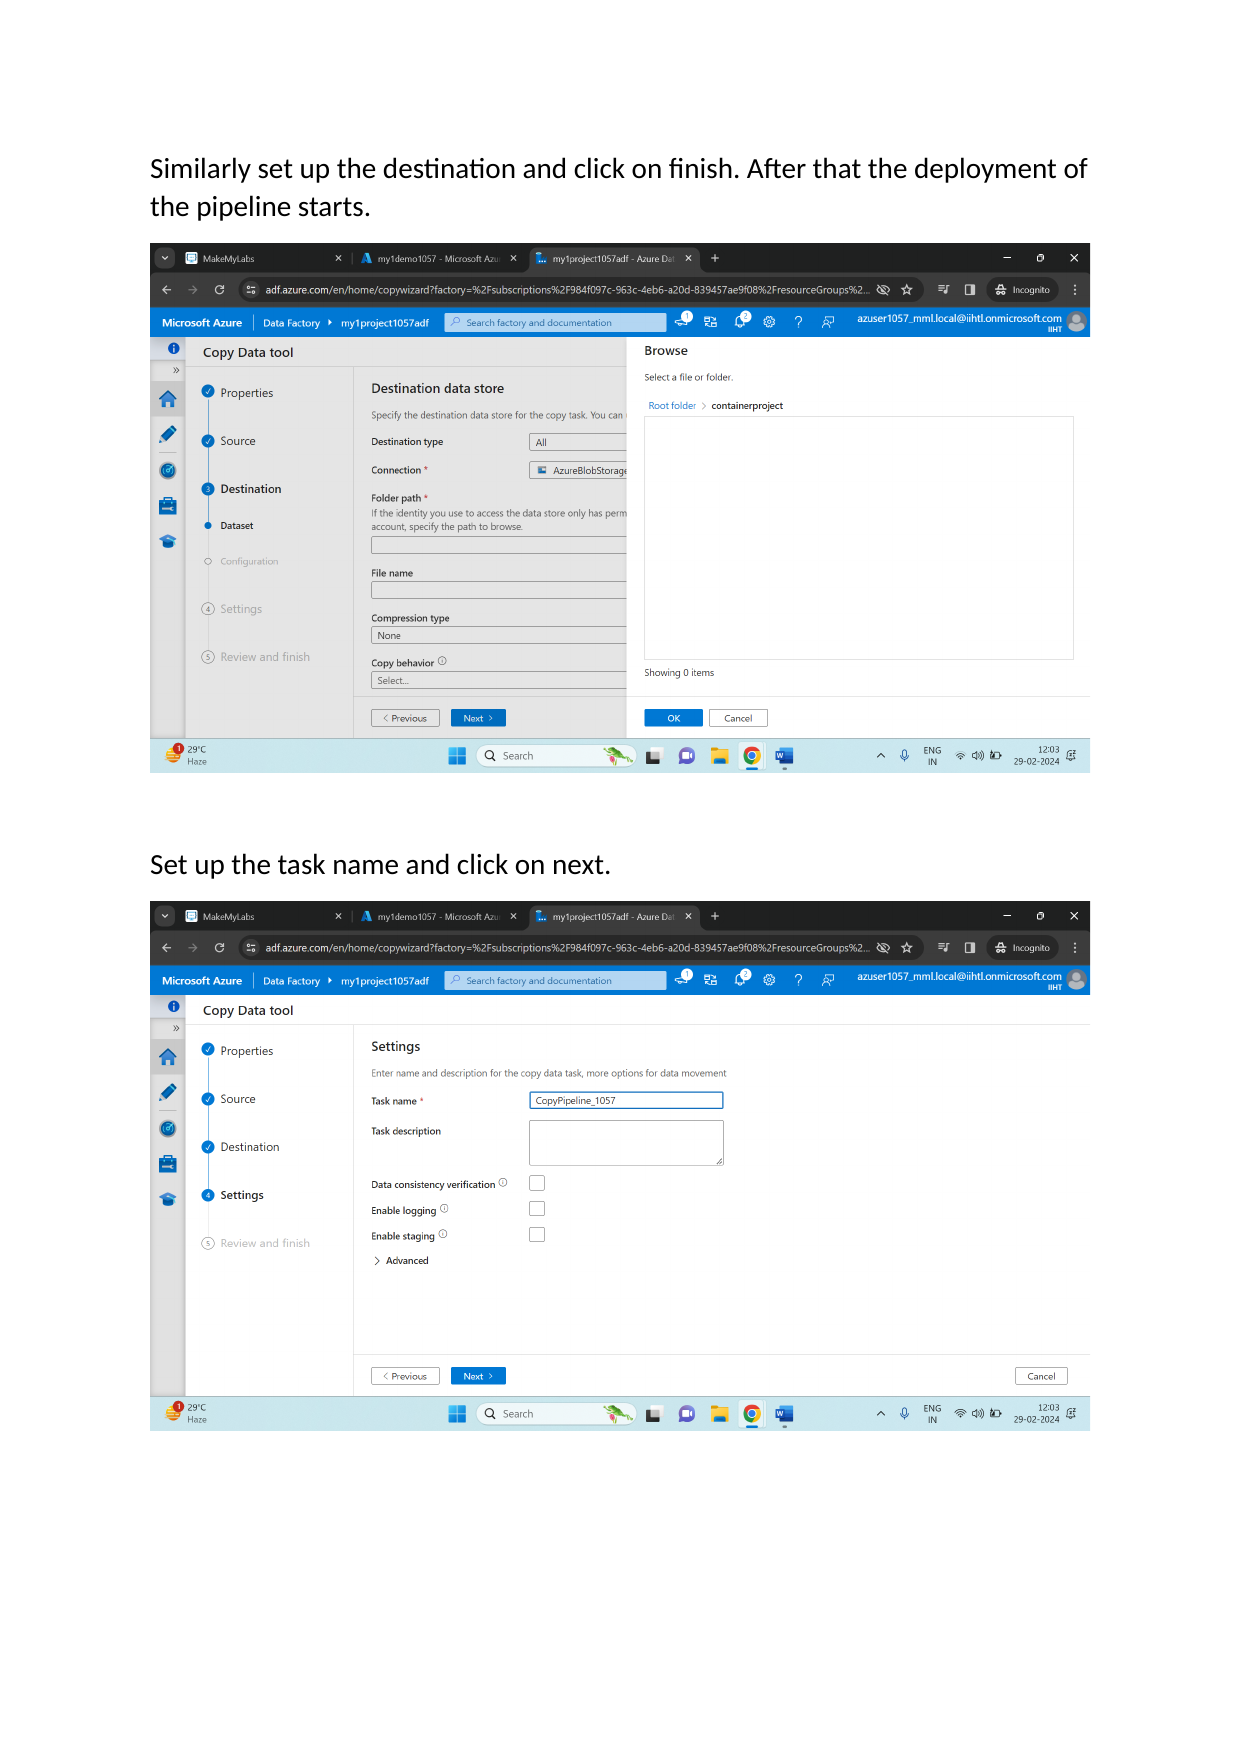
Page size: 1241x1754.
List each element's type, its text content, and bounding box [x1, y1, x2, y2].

picture [150, 243, 1091, 773]
text Set up the task name and click on next. [150, 846, 1090, 882]
picture [150, 901, 1091, 1431]
text Similarly set up the destination and click on finish. After that the deployment of the pipeline starts. [150, 150, 1090, 224]
